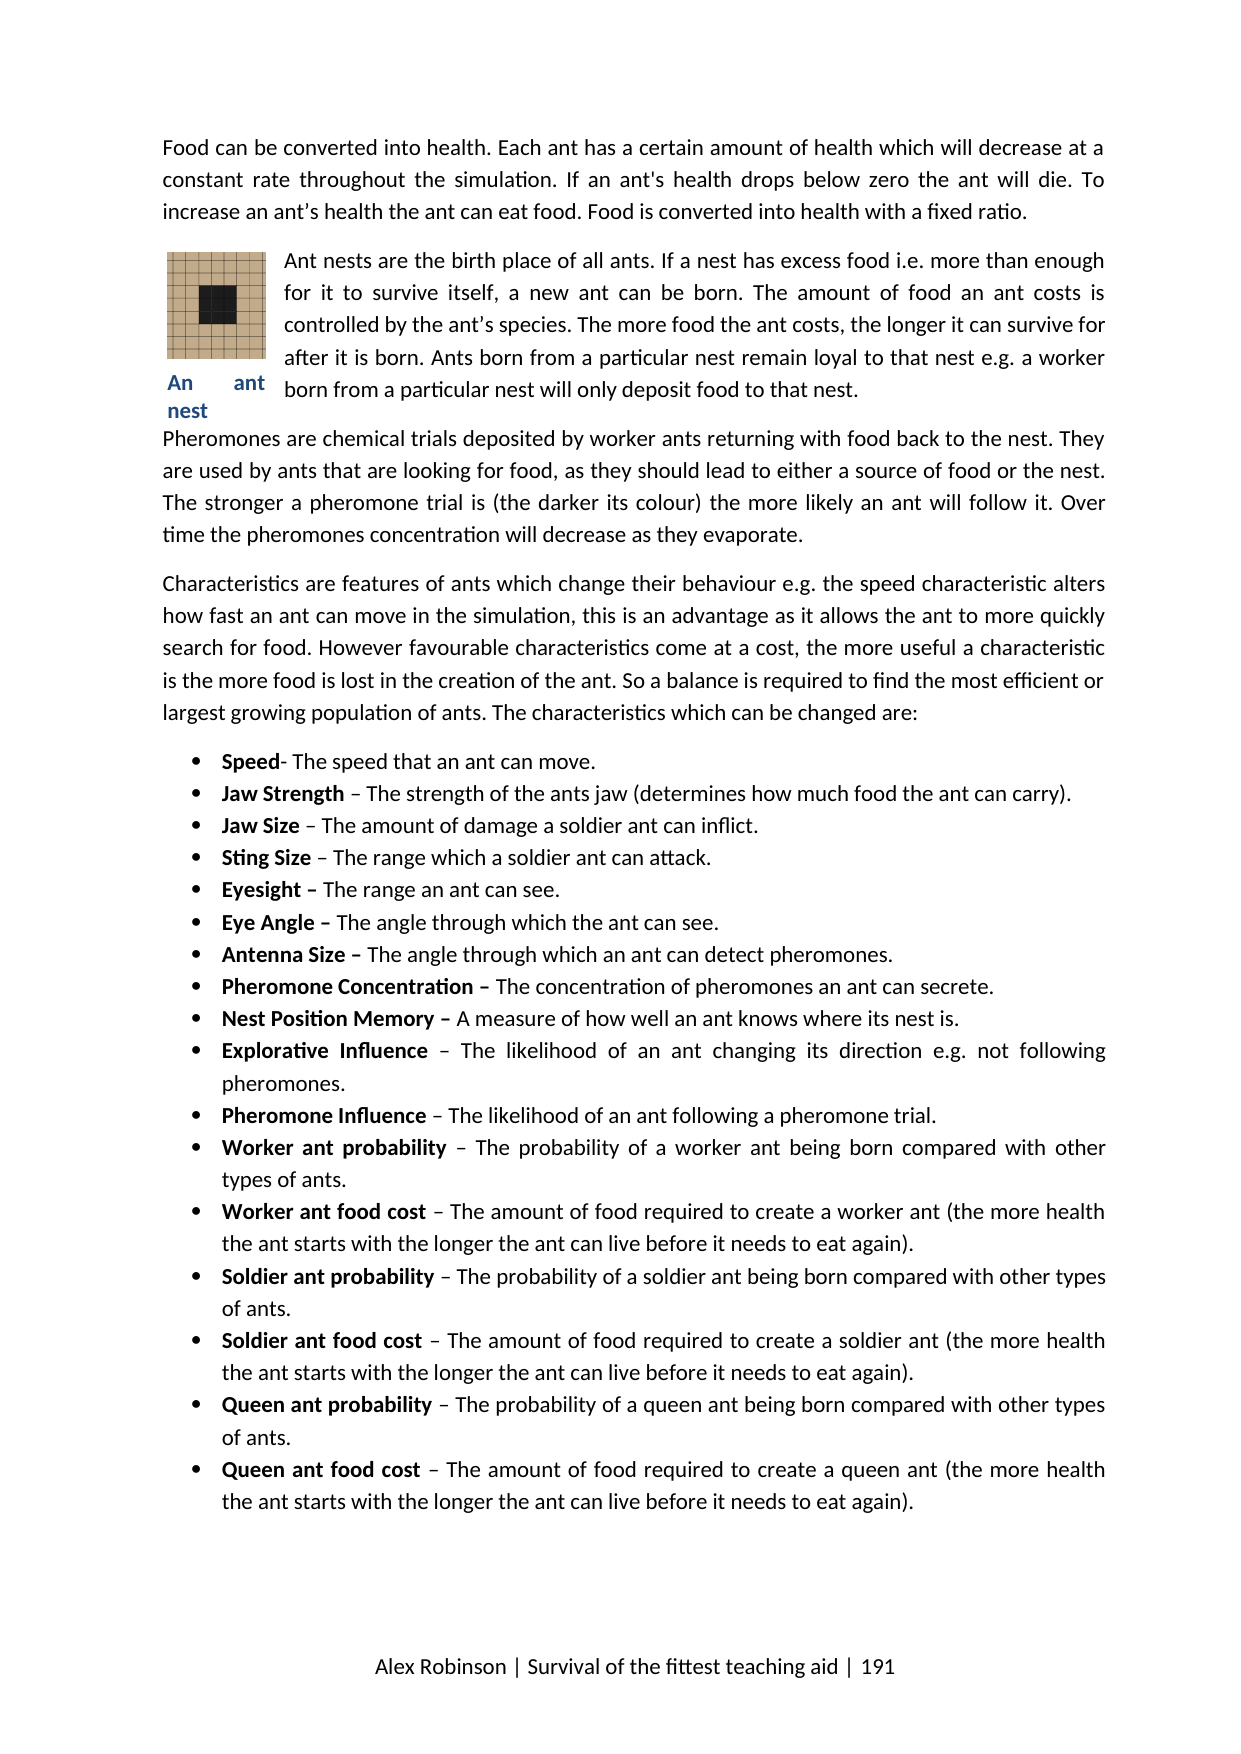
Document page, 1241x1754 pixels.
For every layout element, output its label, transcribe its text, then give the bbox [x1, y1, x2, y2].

list Jaw Strength – The strength of the ants jaw (determines how much food the ant can carry). [192, 779, 1107, 807]
list Queen ant food cost – The amount of food required to create a queen ant (the more health the ant starts with the longer the ant can live before it needs to eat again). [192, 1455, 1107, 1515]
list Queen ant probability – The probability of a queen ant being born compared with other types of ants. [192, 1391, 1107, 1451]
list Worker ant probability – The probability of a worker ant being born compared with other types of ants. [192, 1133, 1107, 1193]
list Eye Angle – The angle through which the ant can see. [192, 908, 1107, 936]
list Sting Size – The range which a soldier ant can attack. [192, 843, 1107, 871]
text Pheromones are chemical trials deposited by worker ants returning with food back to the nest. They are used by ants that are looking for food, as they should lead to either a source of food or the nest. The stronger a pheromone trial is (the darker its colour) the more likely an ant will follow it. Over time the pheromones concentration will decrease as they evaporate. [162, 424, 1107, 548]
text Food can be converted into health. Each ant has a certain amount of health which will decrease at a constant rate throughout the simulation. If an ant's health drops below zero the ant will die. To increase an ant’s health the ant can eat food. Food is converted into health with a fixed ratio. [162, 133, 1107, 225]
text Characteristics are features of ants which change their behaviour e.g. the speed characteristic alters how fast an ant can move in the simulation, this is an advantage as it allows the ant to more quickly search for food. However favourable characteristics come at a cost, the more useful a characteristic is the more food is lost in the creation of the ant. So a balance is required to find the most efficient or largest growing population of ants. The characteristics which can be changed are: [162, 569, 1107, 726]
list Antenna Size – The angle through which an ant can detect pheromones. [192, 940, 1107, 968]
list Speed- The speed that an ant can move. [192, 747, 1107, 775]
list Explorative Influence – The likelihood of an ant changing its direction e.g. not following pheromones. [192, 1036, 1107, 1097]
text Ant nests are the birth place of all ants. If a nest has excess food i.e. more than enough for it to survive itself, a new ant can be born. The amount of food an ant costs is controlled by the ant’s species. The more food the ant costs, the longer it can survive for after it is born. Ants born from a particular nest remain loyal to that nest e.g. a worker born from a particular nest will only deposit food to that nest. [162, 246, 1107, 403]
list Nest Position Memory – A measure of how well an ant knows where its nest is. [192, 1004, 1107, 1032]
list Pheromone Concentration – The concentration of pheromones an ant can secrete. [192, 972, 1107, 1000]
list Eyesight – The range an ant can see. [192, 876, 1107, 903]
list Worker ant food cost – The amount of food required to create a worker ant (the more health the ant starts with the longer the ant can live before it needs to eat again). [192, 1197, 1107, 1258]
list Soldier ant probability – The probability of a soldier ant being born compared with other types of ants. [192, 1262, 1107, 1322]
list Pheromone Influence – The likelihood of an ant following a pheromone trial. [192, 1101, 1107, 1129]
list Soldier ant food cost – The amount of food required to create a soldier ant (the more health the ant starts with the longer the ant can live before it needs to eat again). [192, 1326, 1107, 1386]
list Jaw Size – The amount of damage a soldier ant can inflict. [192, 811, 1107, 839]
